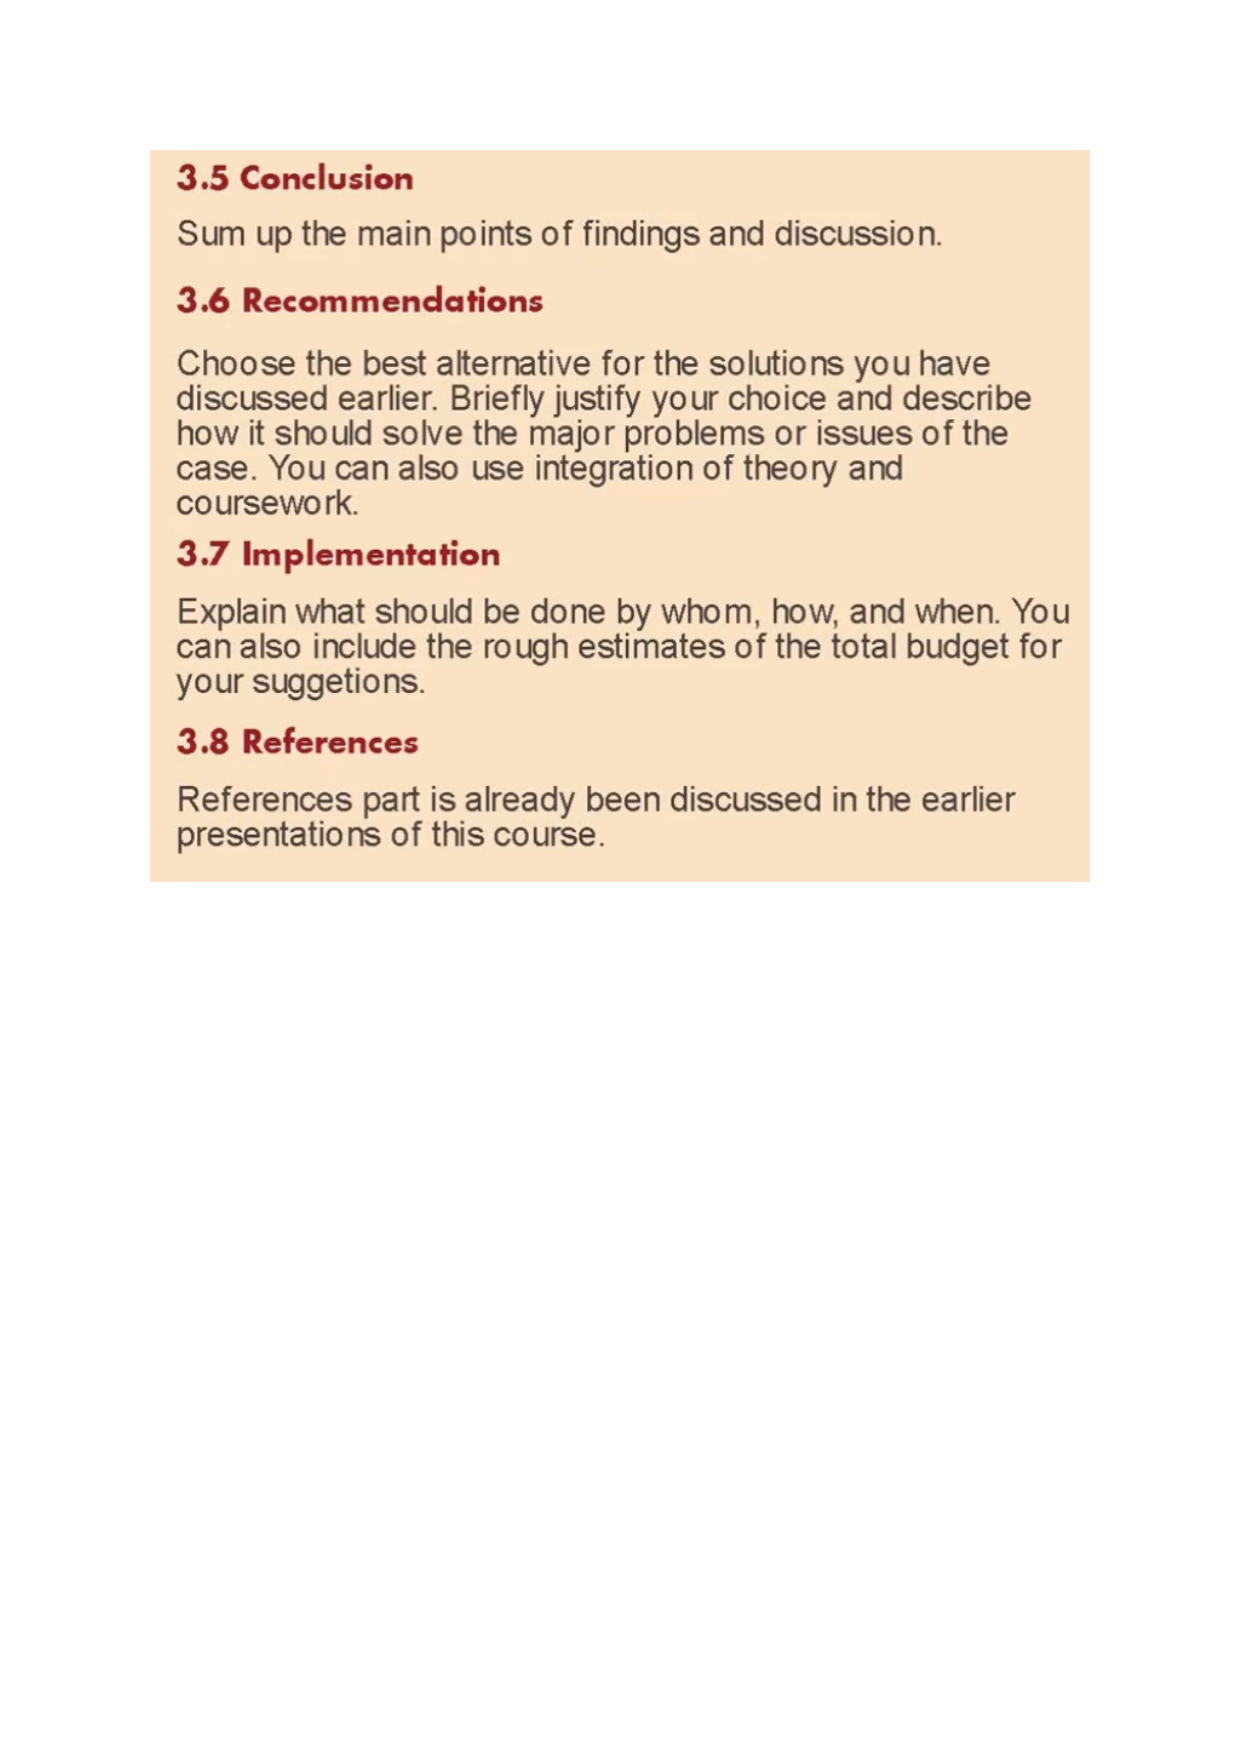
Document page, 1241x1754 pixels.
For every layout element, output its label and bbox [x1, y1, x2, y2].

picture [150, 150, 1091, 882]
